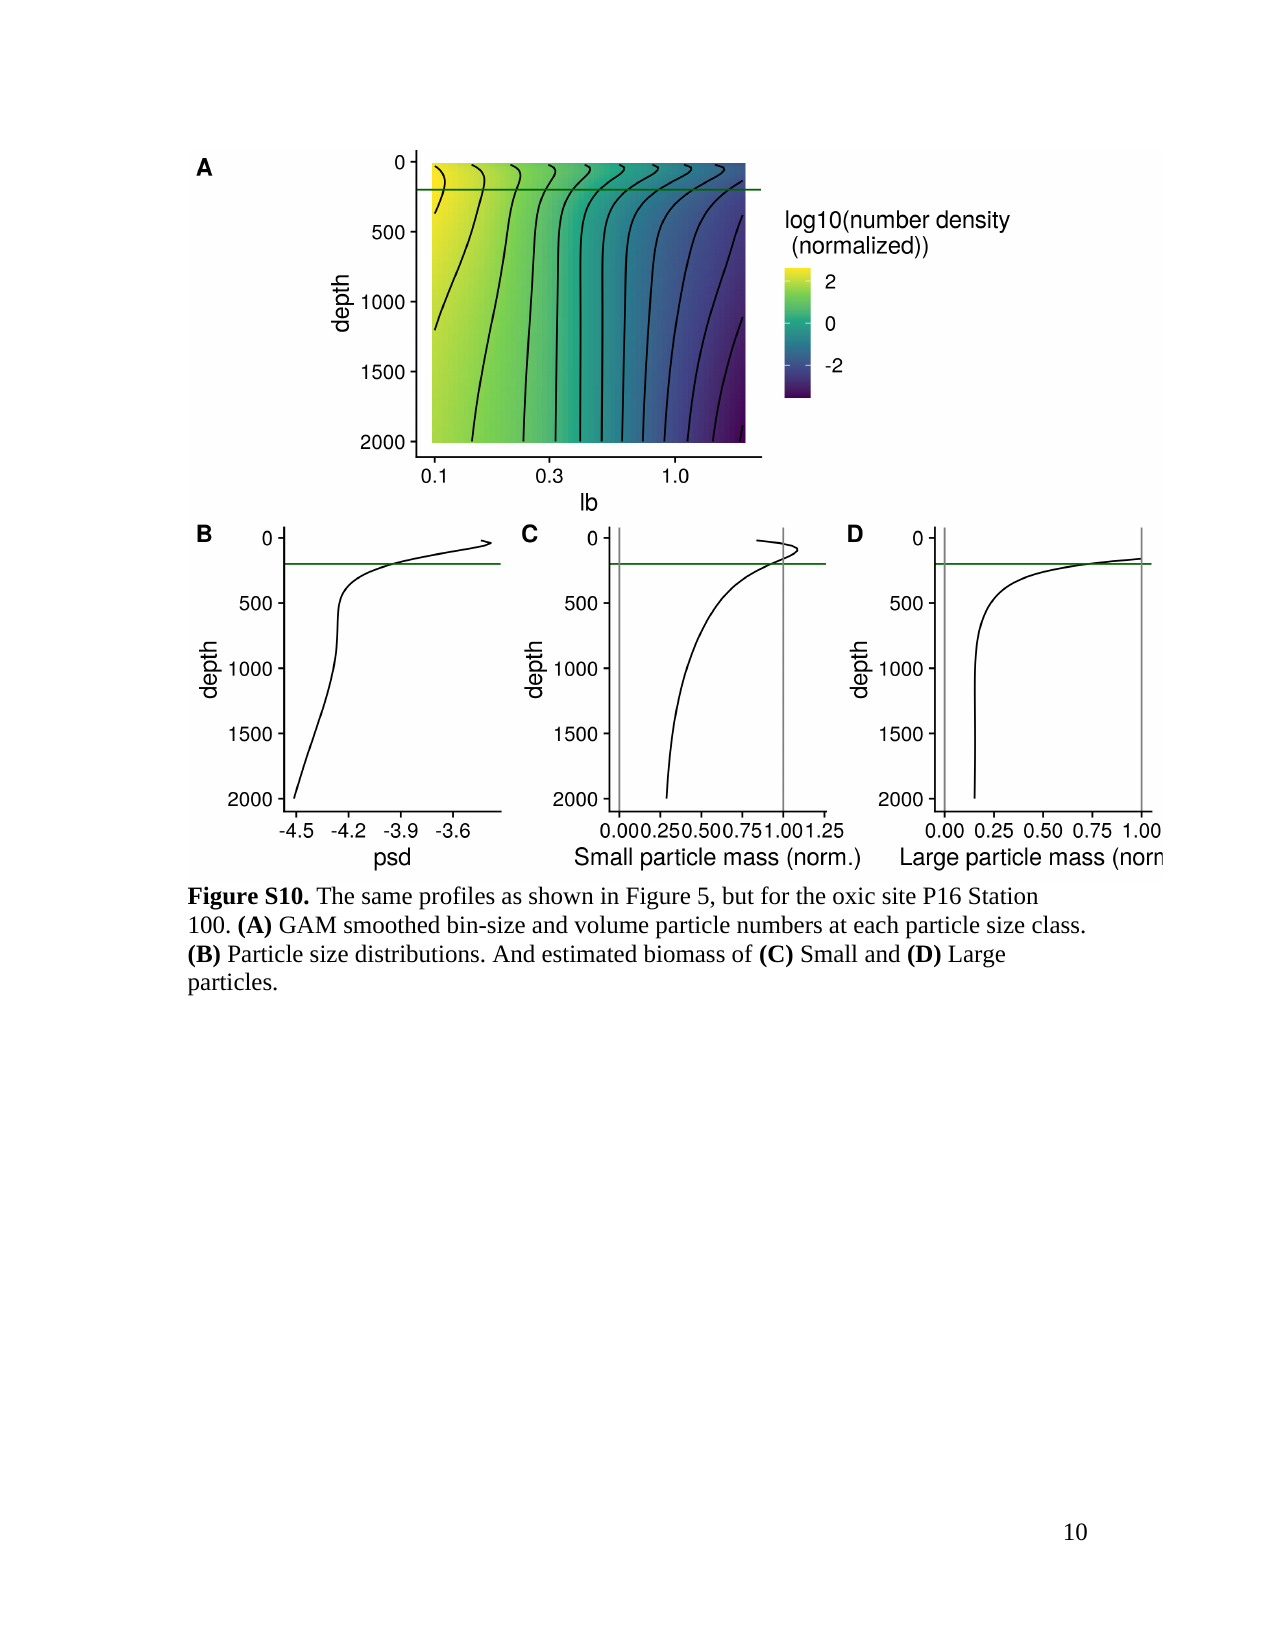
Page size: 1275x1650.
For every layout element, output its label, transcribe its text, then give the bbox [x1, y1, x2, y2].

picture [187, 150, 1163, 882]
text Figure S10. The same profiles as shown in Figure 5, but for the oxic site P16 Station 100. (A) GAM smoothed bin-size and volume particle numbers at each particle size class. (B) Particle size distributions. And estimated biomass of (C) Small and (D) Large particles. [187, 882, 1087, 996]
